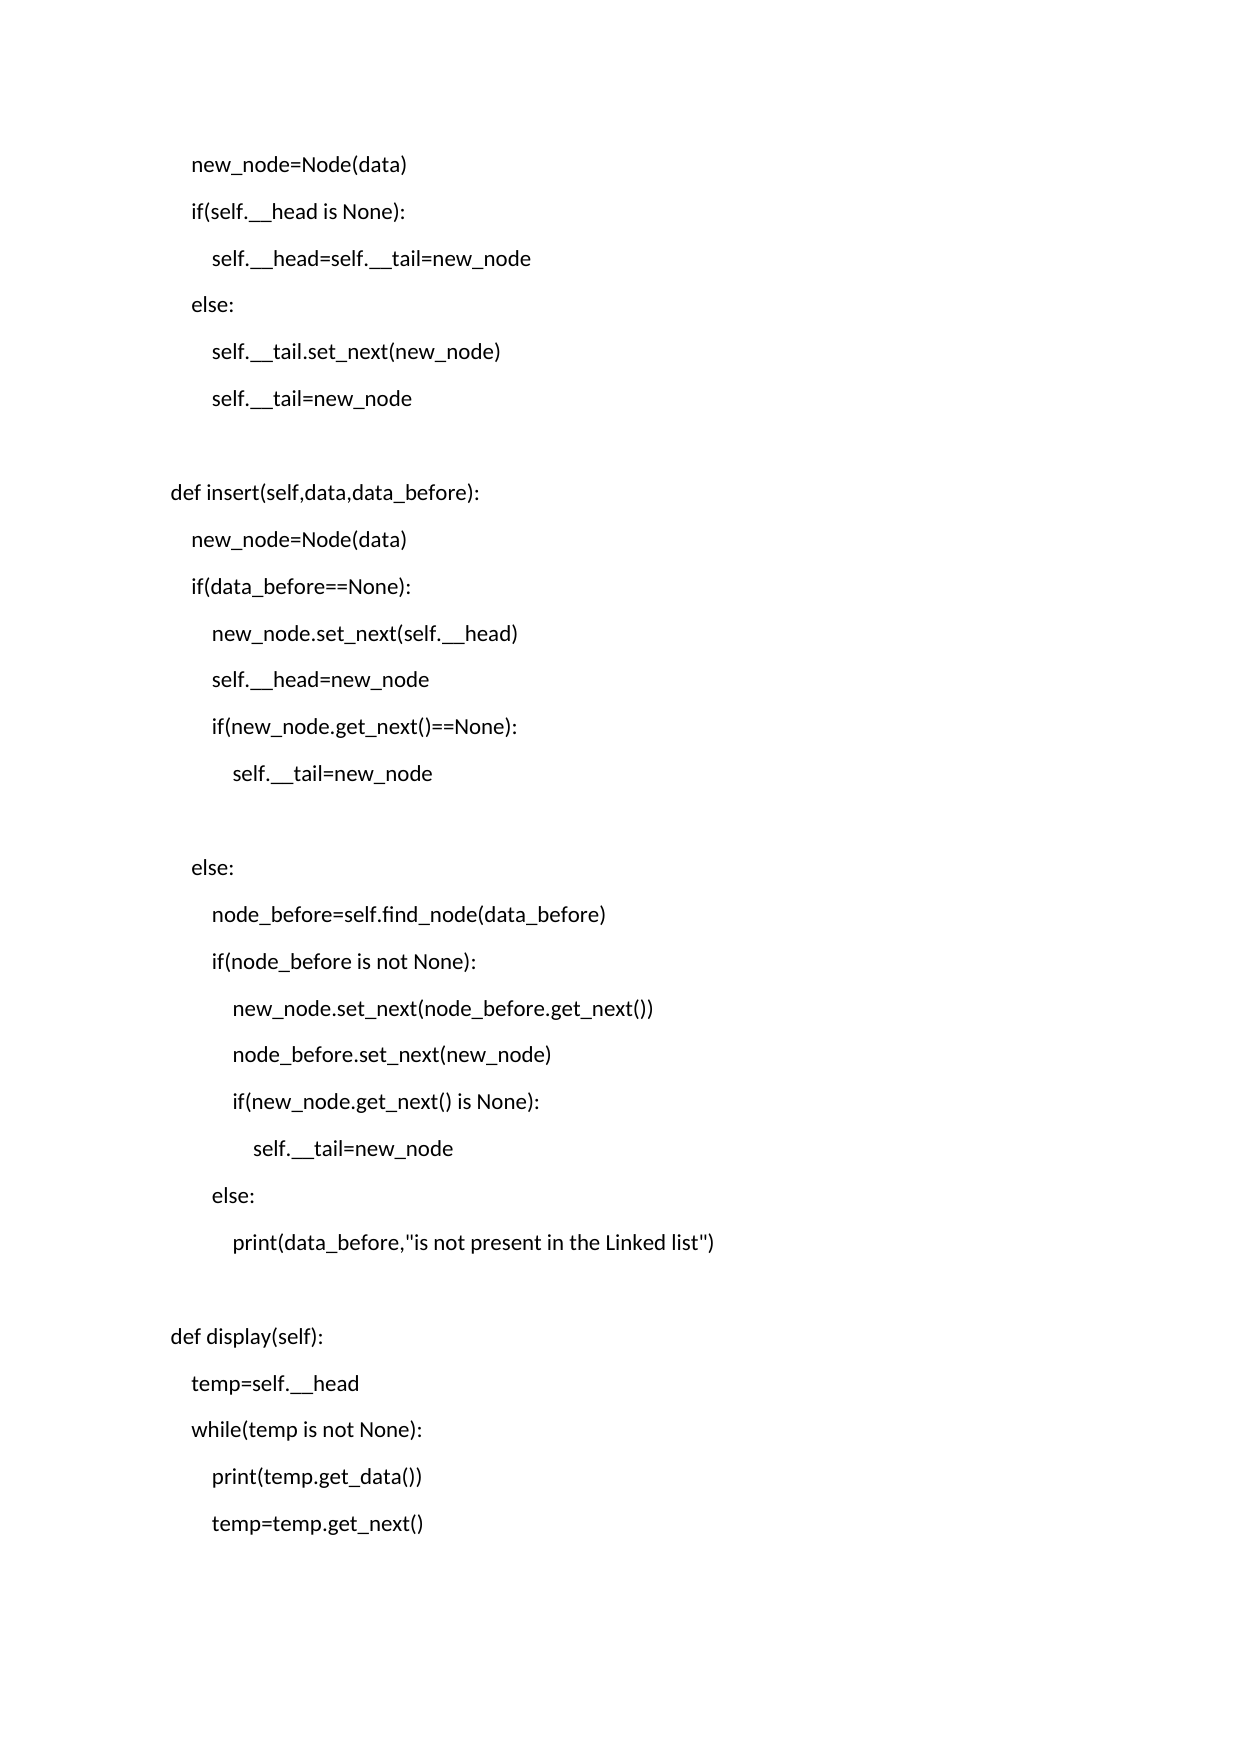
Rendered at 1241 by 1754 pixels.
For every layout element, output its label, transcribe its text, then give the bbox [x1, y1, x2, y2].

text self.__tail=new_node [150, 1134, 1090, 1162]
text self.__tail=new_node [150, 759, 1090, 787]
text else: [150, 853, 1090, 881]
text new_node.set_next(self.__head) [150, 619, 1090, 647]
text if(node_before is not None): [150, 947, 1090, 975]
text new_node=Node(data) [150, 525, 1090, 553]
text new_node=Node(data) [150, 150, 1090, 178]
text print(data_before,"is not present in the Linked list") [150, 1228, 1090, 1256]
text self.__head=self.__tail=new_node [150, 244, 1090, 272]
text self.__head=new_node [150, 666, 1090, 694]
text if(new_node.get_next() is None): [150, 1087, 1090, 1116]
text while(temp is not None): [150, 1416, 1090, 1444]
text if(new_node.get_next()==None): [150, 712, 1090, 741]
text temp=self.__head [150, 1369, 1090, 1397]
text self.__tail.set_next(new_node) [150, 337, 1090, 366]
text if(self.__head is None): [150, 197, 1090, 225]
text self.__tail=new_node [150, 384, 1090, 412]
text def insert(self,data,data_before): [150, 478, 1090, 506]
text else: [150, 1181, 1090, 1209]
text node_before.set_next(new_node) [150, 1041, 1090, 1069]
text print(temp.get_data()) [150, 1462, 1090, 1491]
text node_before=self.find_node(data_before) [150, 900, 1090, 928]
text if(data_before==None): [150, 572, 1090, 600]
text new_node.set_next(node_before.get_next()) [150, 994, 1090, 1022]
text def display(self): [150, 1322, 1090, 1350]
text temp=temp.get_next() [150, 1509, 1090, 1537]
text else: [150, 291, 1090, 319]
